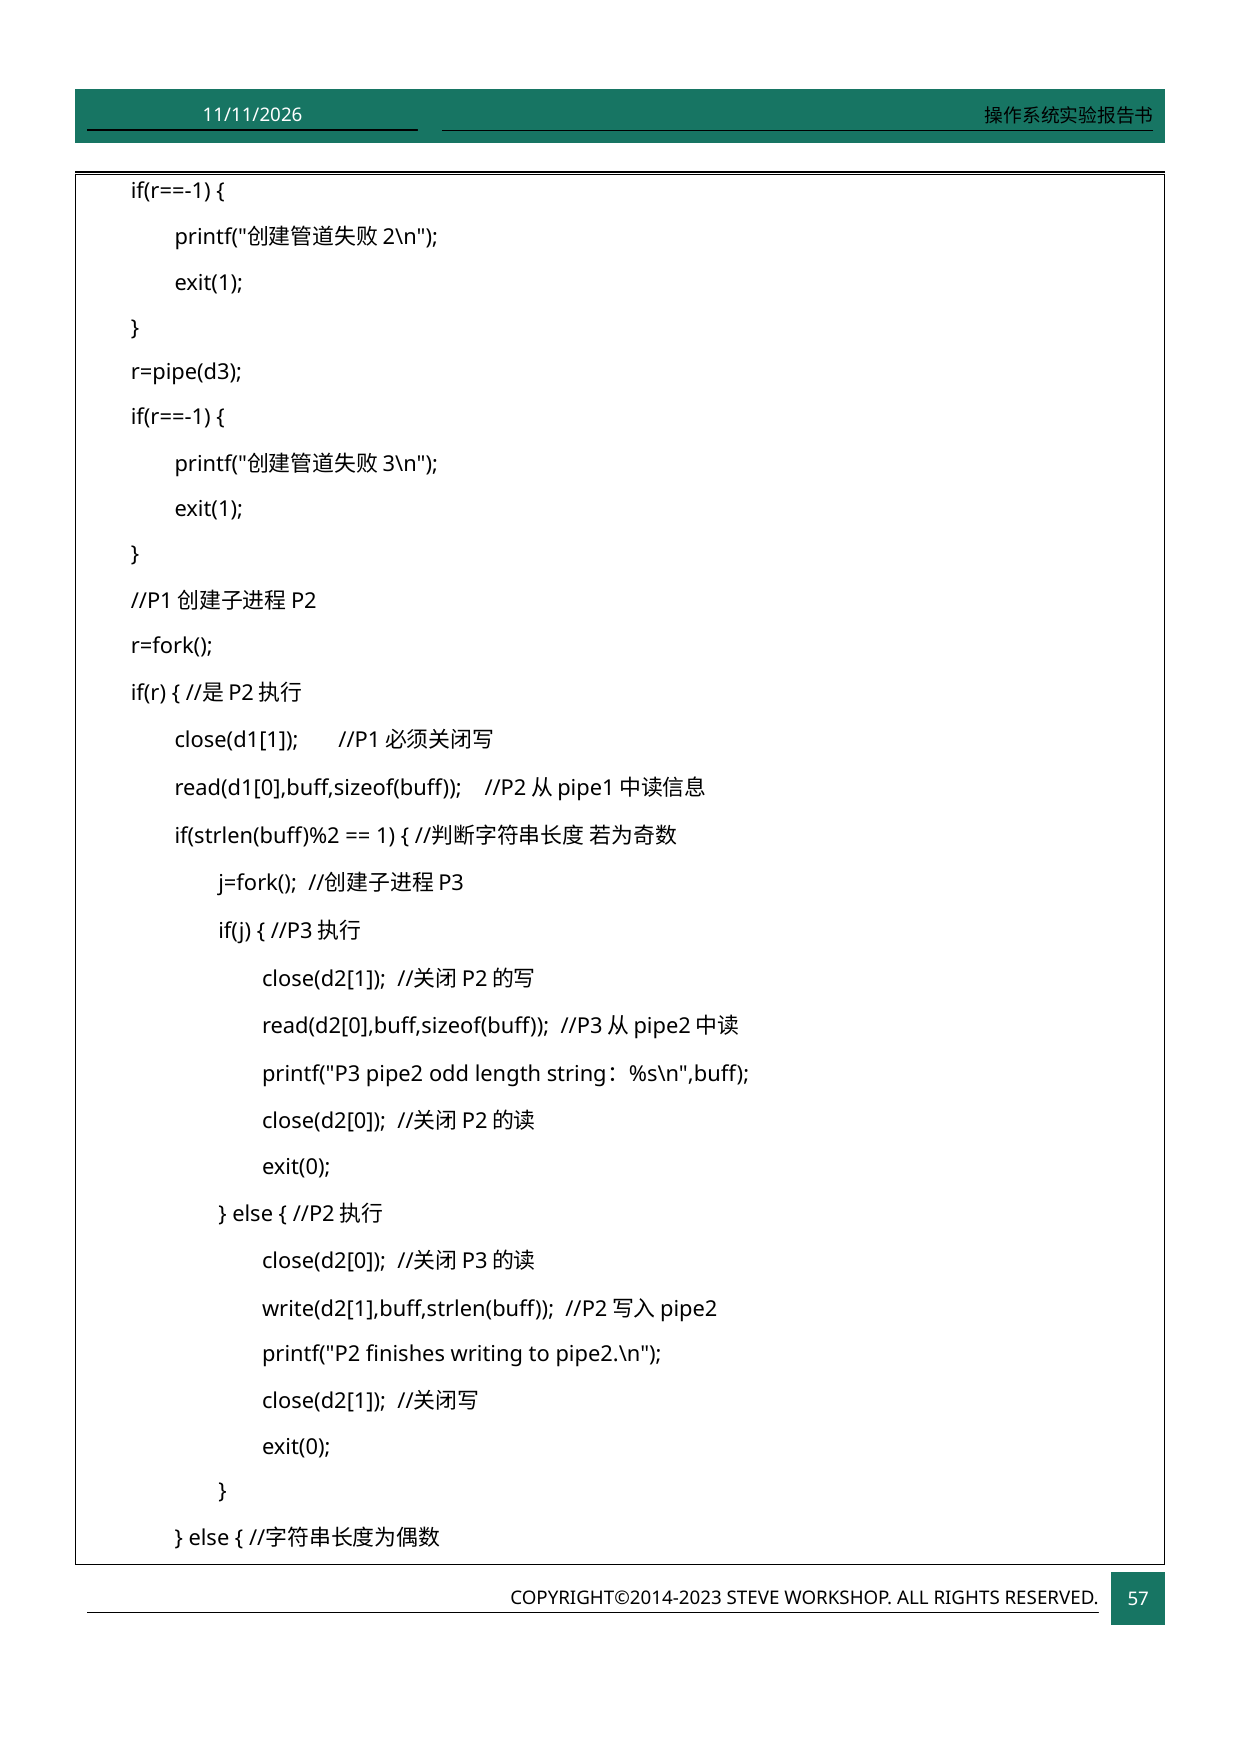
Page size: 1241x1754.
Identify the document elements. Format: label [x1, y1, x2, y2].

table_cell [76, 175, 1164, 1564]
